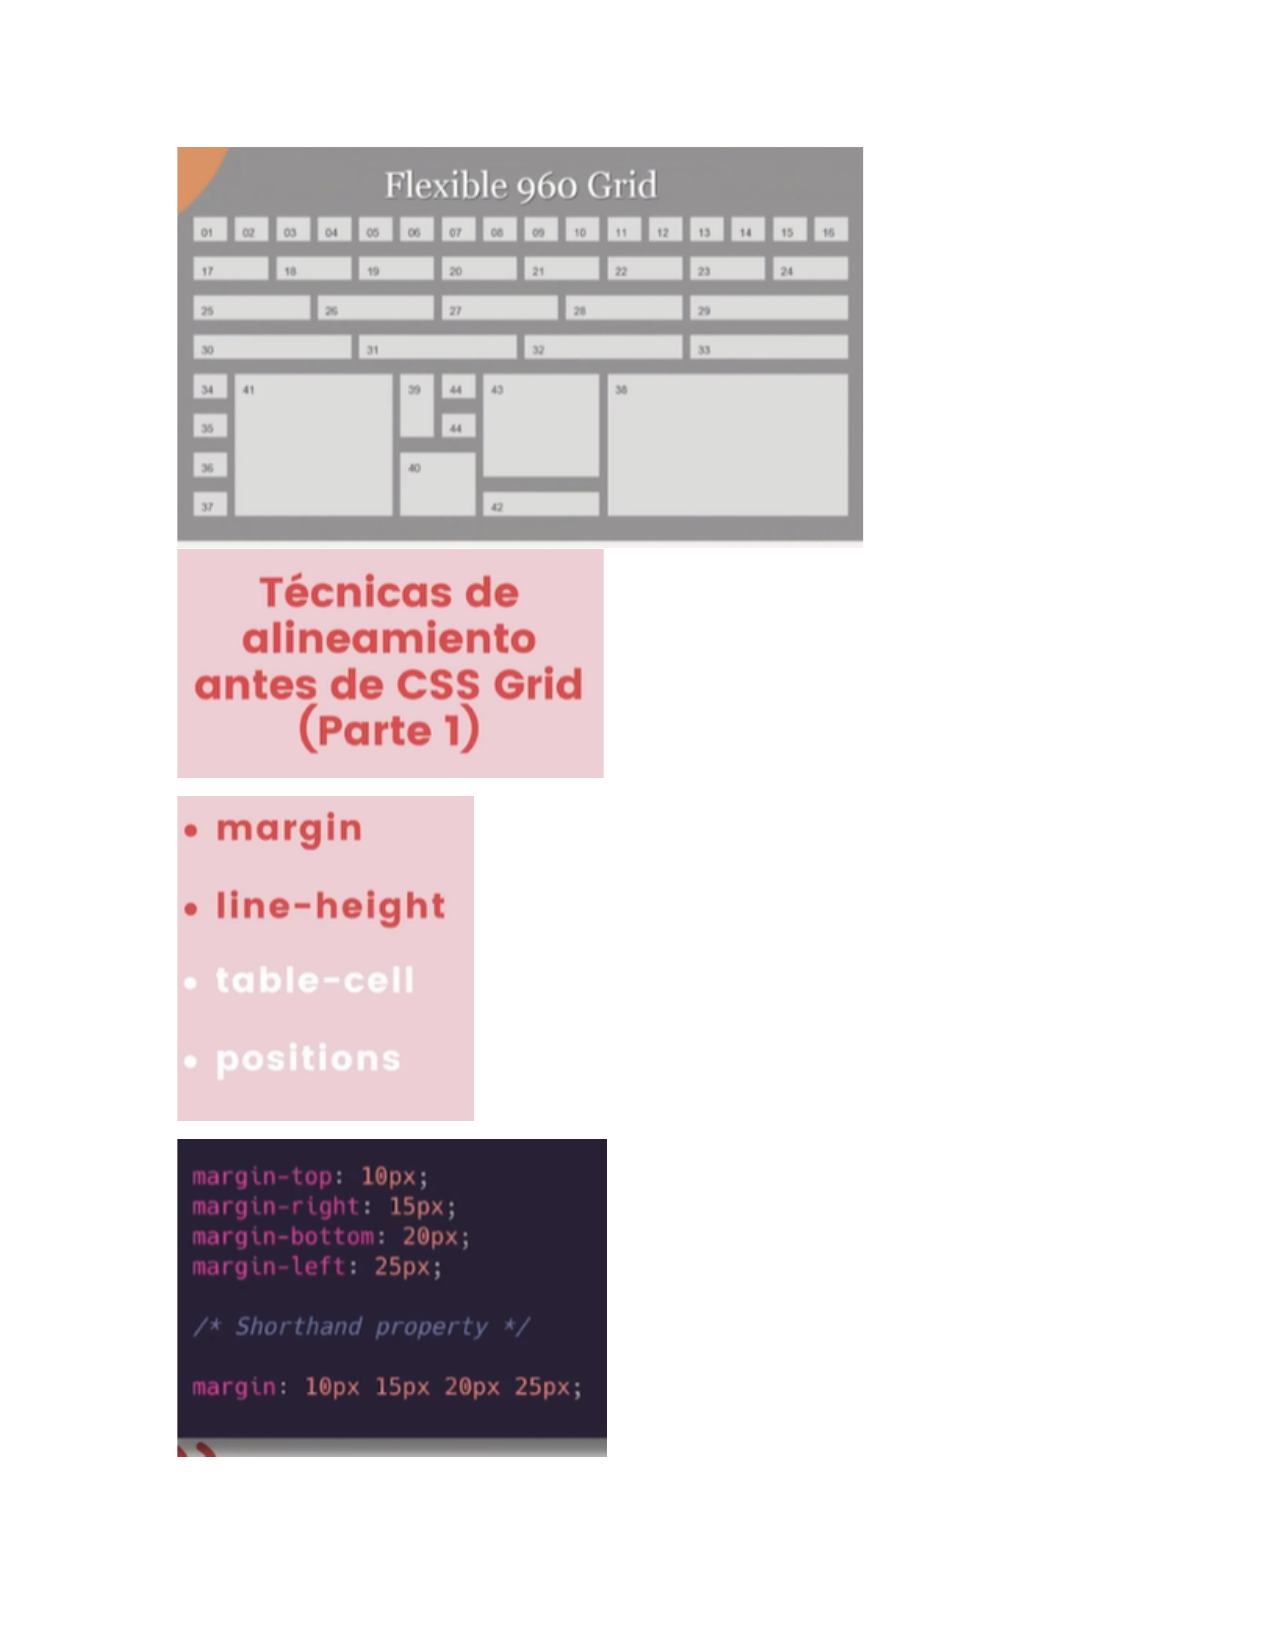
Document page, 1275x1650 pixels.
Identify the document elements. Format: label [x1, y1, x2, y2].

picture [177, 796, 474, 1121]
picture [177, 147, 864, 548]
picture [177, 1139, 607, 1457]
picture [177, 549, 604, 778]
